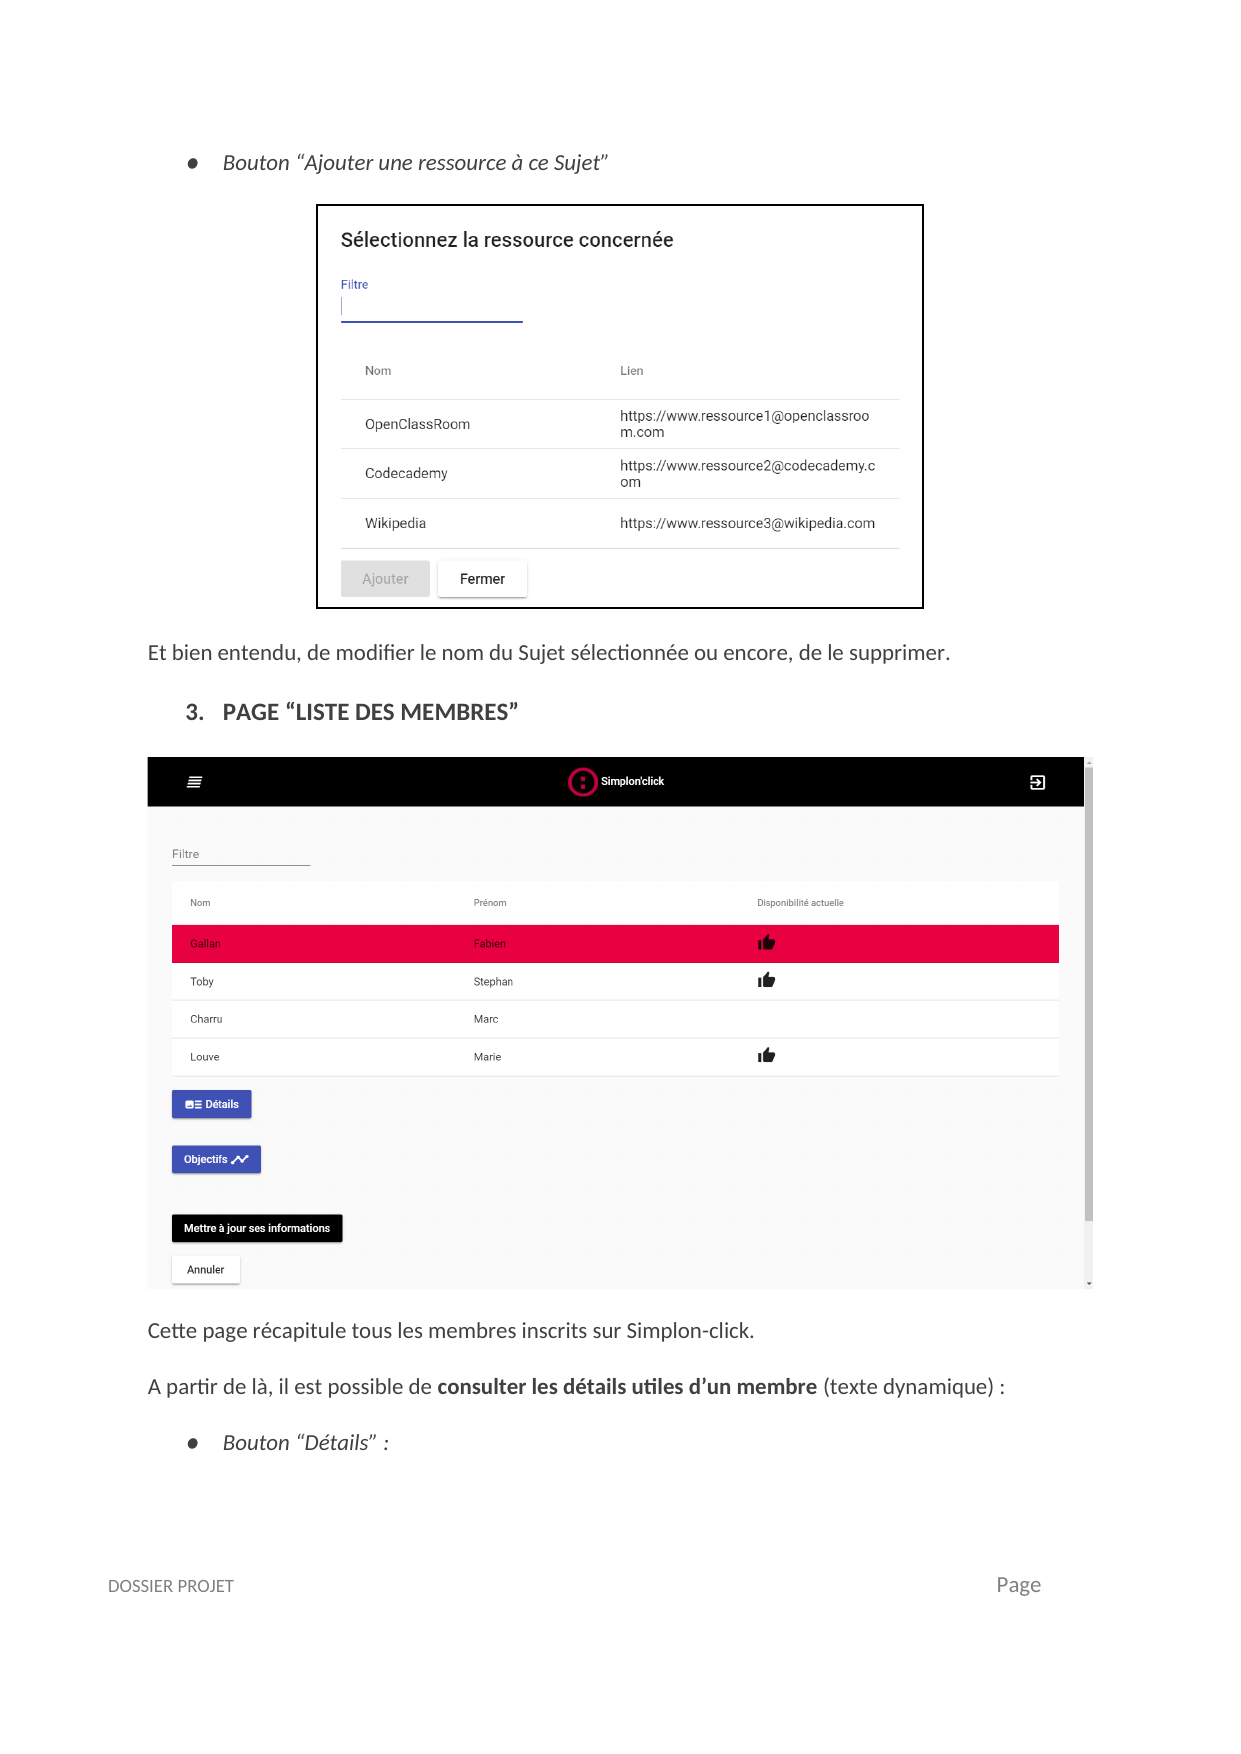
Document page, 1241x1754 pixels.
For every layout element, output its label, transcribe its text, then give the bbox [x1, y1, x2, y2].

text A partir de là, il est possible de consulter les détails utiles d’un membre (texte dynamique) : [148, 1372, 1093, 1401]
picture [147, 757, 1093, 1289]
list Bouton “Détails” : [185, 1428, 1093, 1457]
list PAGE “LISTE DES MEMBRES” [185, 696, 1093, 727]
text Cette page récapitule tous les membres inscrits sur Simplon-click. [148, 1316, 1093, 1344]
text Et bien entendu, de modifier le nom du Sujet sélectionnée ou encore, de le supprimer. [148, 638, 1093, 666]
picture [318, 206, 922, 607]
list Bouton “Ajouter une ressource à ce Sujet” [185, 148, 1093, 176]
